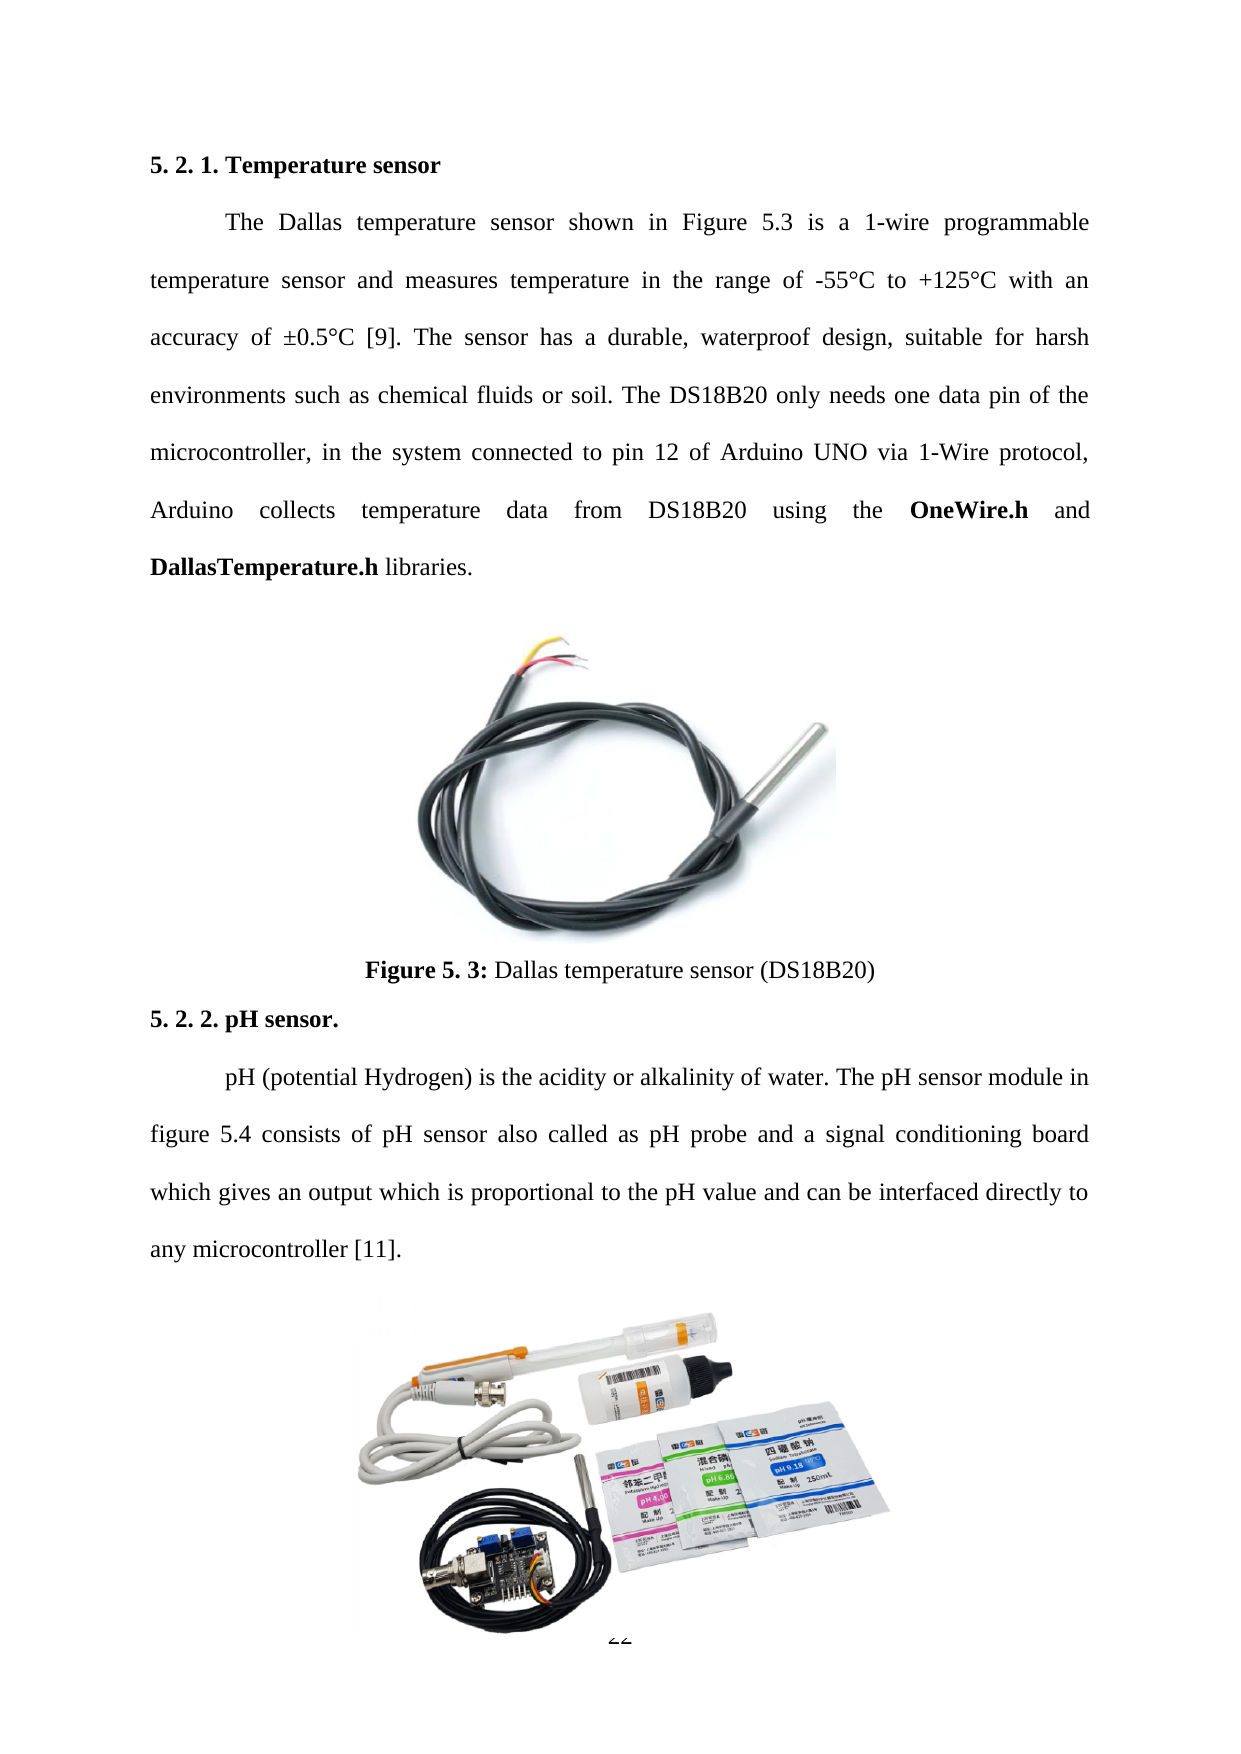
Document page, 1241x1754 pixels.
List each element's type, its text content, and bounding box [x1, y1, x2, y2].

subtitle pH sensor. [150, 1004, 1090, 1033]
picture [397, 623, 838, 945]
subtitle Temperature sensor [150, 150, 1090, 179]
text Figure 5. 3: Dallas temperature sensor (DS18B20) [150, 955, 1090, 984]
text The Dallas temperature sensor shown in Figure 5.3 is a 1-wire programmable temperature sensor and measures temperature in the range of -55°C to +125°C with an accuracy of ±0.5°C [9]. The sensor has a durable, waterproof design, suitable for harsh environments such as chemical fluids or soil. The DS18B20 only needs one data pin of the microcontroller, in the system connected to pin 12 of Arduino UNO via 1-Wire protocol, Arduino collects temperature data from DS18B20 using the OneWire.h and DallasTemperature.h libraries. [150, 207, 1090, 581]
picture [350, 1297, 894, 1638]
text pH (potential Hydrogen) is the acidity or alkalinity of water. The pH sensor module in figure 5.4 consists of pH sensor also called as pH probe and a signal conditioning board which gives an output which is proportional to the pH value and can be interfaced directly to any microcontroller [11]. [150, 1062, 1090, 1263]
